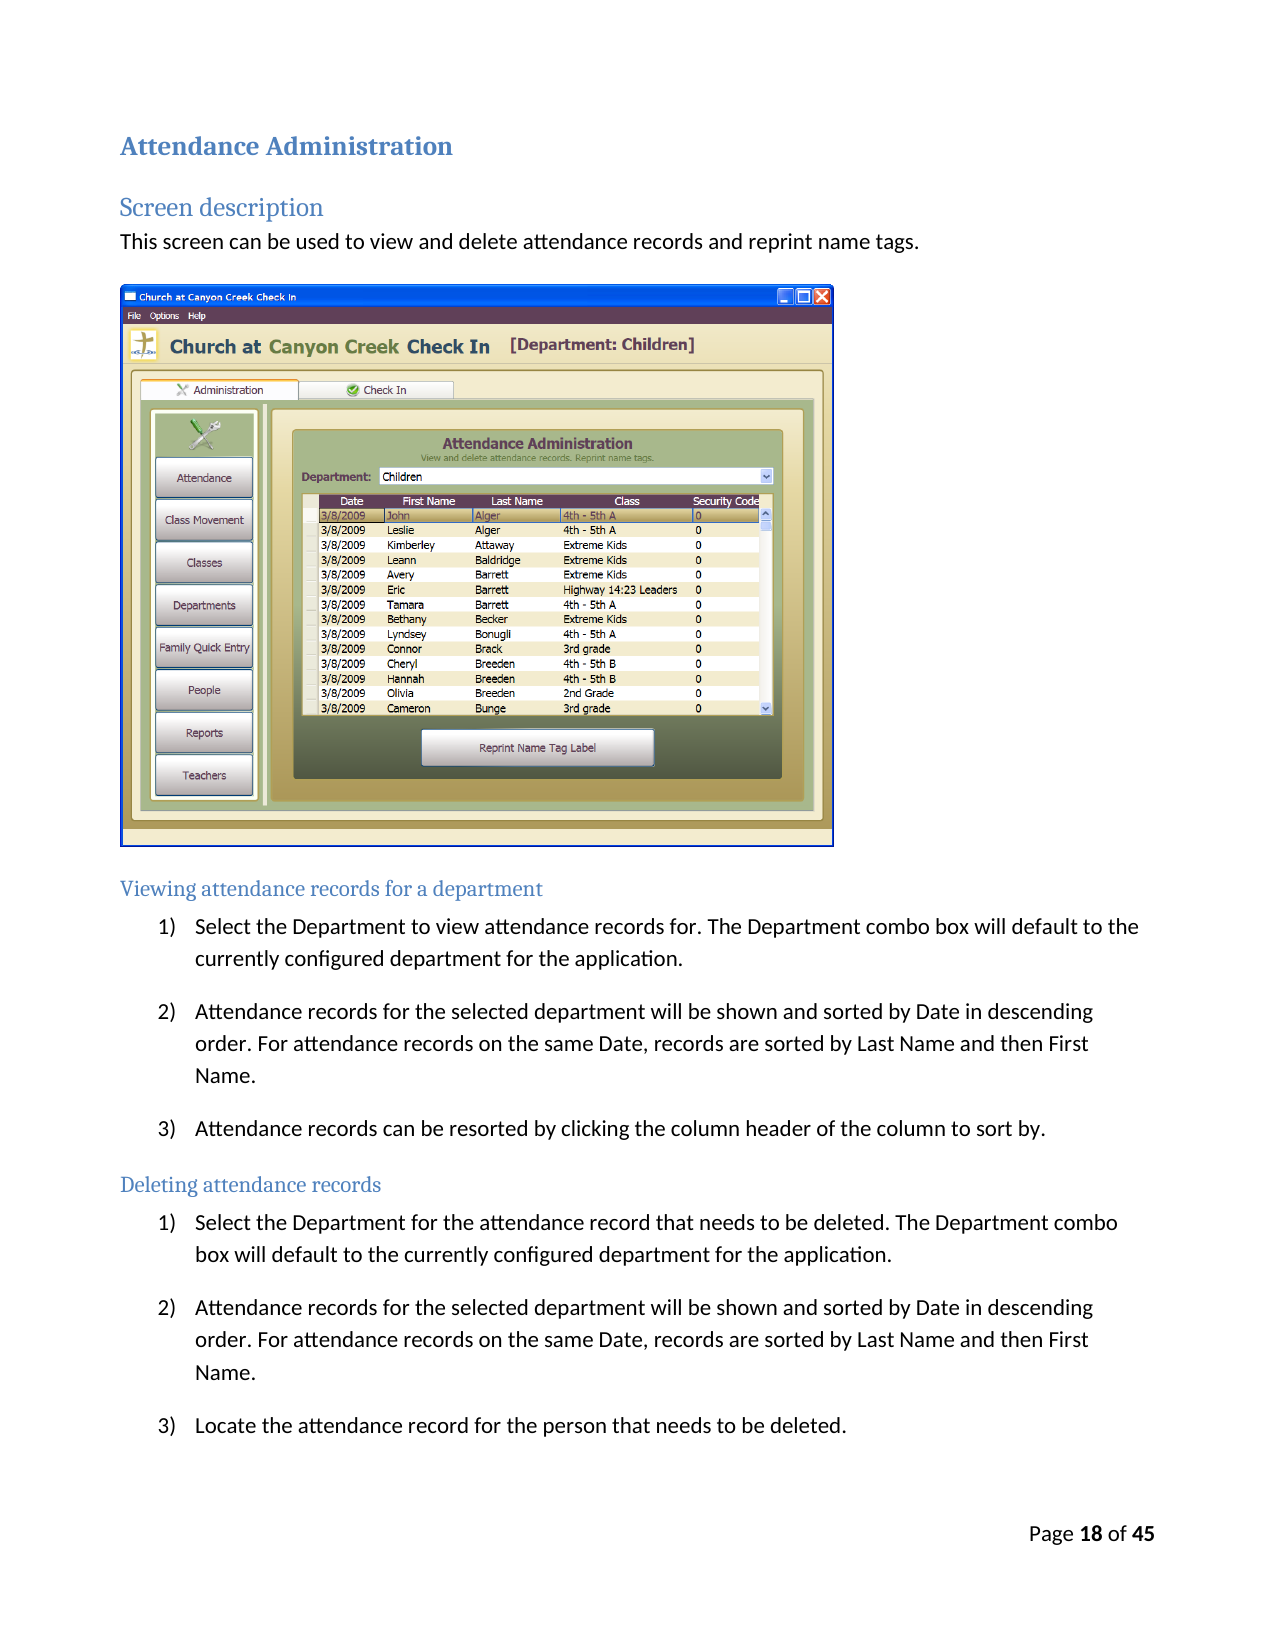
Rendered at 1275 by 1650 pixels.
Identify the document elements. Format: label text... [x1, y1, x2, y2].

list Attendance records for the selected department will be shown and sorted by Date in descending order. For attendance records on the same Date, records are sorted by Last Name and then First Name. [157, 997, 1155, 1089]
list Select the Department to view attendance records for. The Department combo box will default to the currently configured department for the application. [157, 912, 1155, 972]
list Attendance records can be resorted by clicking the column header of the column to sort by. [157, 1114, 1155, 1143]
subtitle Deleting attendance records [120, 1172, 1155, 1198]
list Locate the attendance record for the person that needs to be deleted. [157, 1411, 1155, 1439]
subtitle Attendance Administration [120, 131, 1155, 162]
subtitle Viewing attendance records for a department [120, 876, 1155, 902]
text Screen description This screen can be used to view and delete attendance records and reprint name tags. [120, 192, 1155, 255]
picture [120, 284, 834, 847]
list Attendance records for the selected department will be shown and sorted by Date in descending order. For attendance records on the same Date, records are sorted by Last Name and then First Name. [157, 1293, 1155, 1386]
